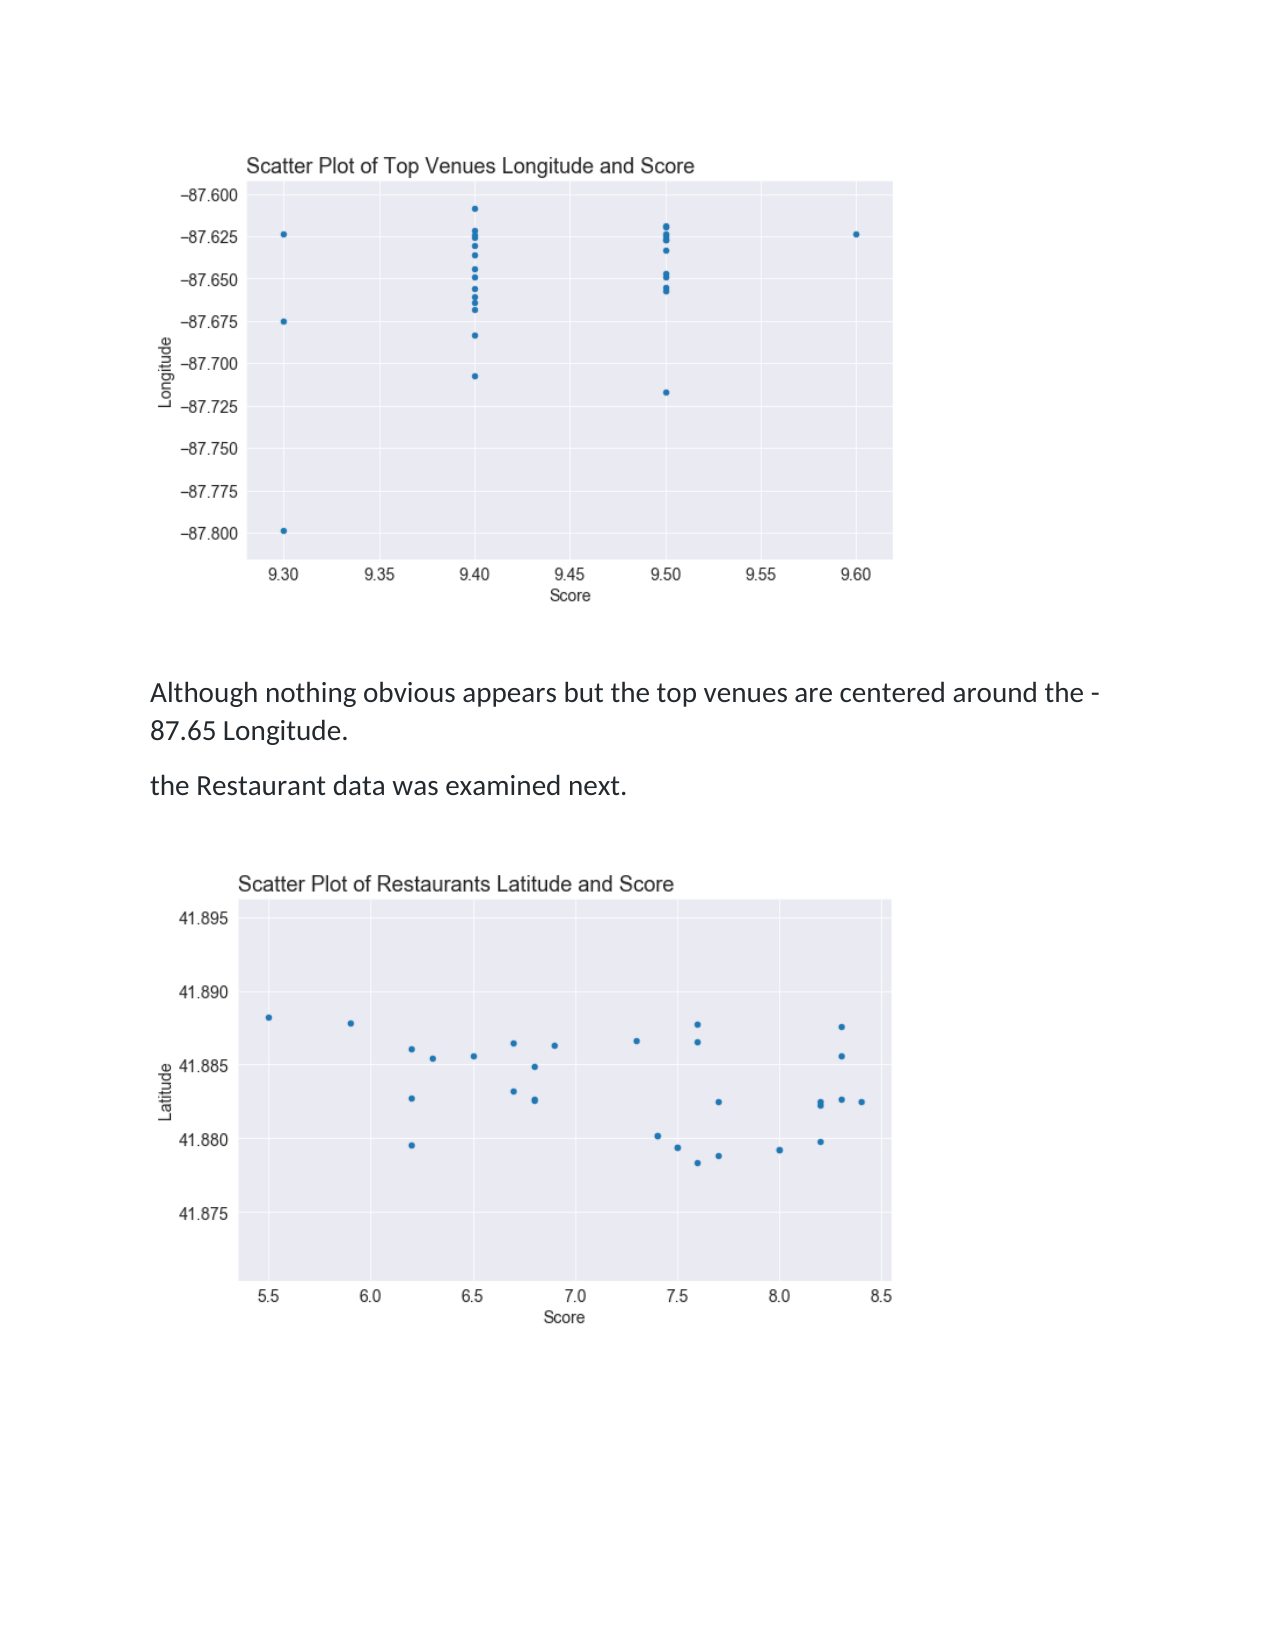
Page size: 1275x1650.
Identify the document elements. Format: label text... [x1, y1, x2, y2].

picture [150, 150, 901, 613]
text the Restaurant data was examined next. [150, 767, 1125, 803]
picture [150, 867, 901, 1335]
text Although nothing obvious appears but the top venues are centered around the -87.65 Longitude. [150, 674, 1125, 748]
